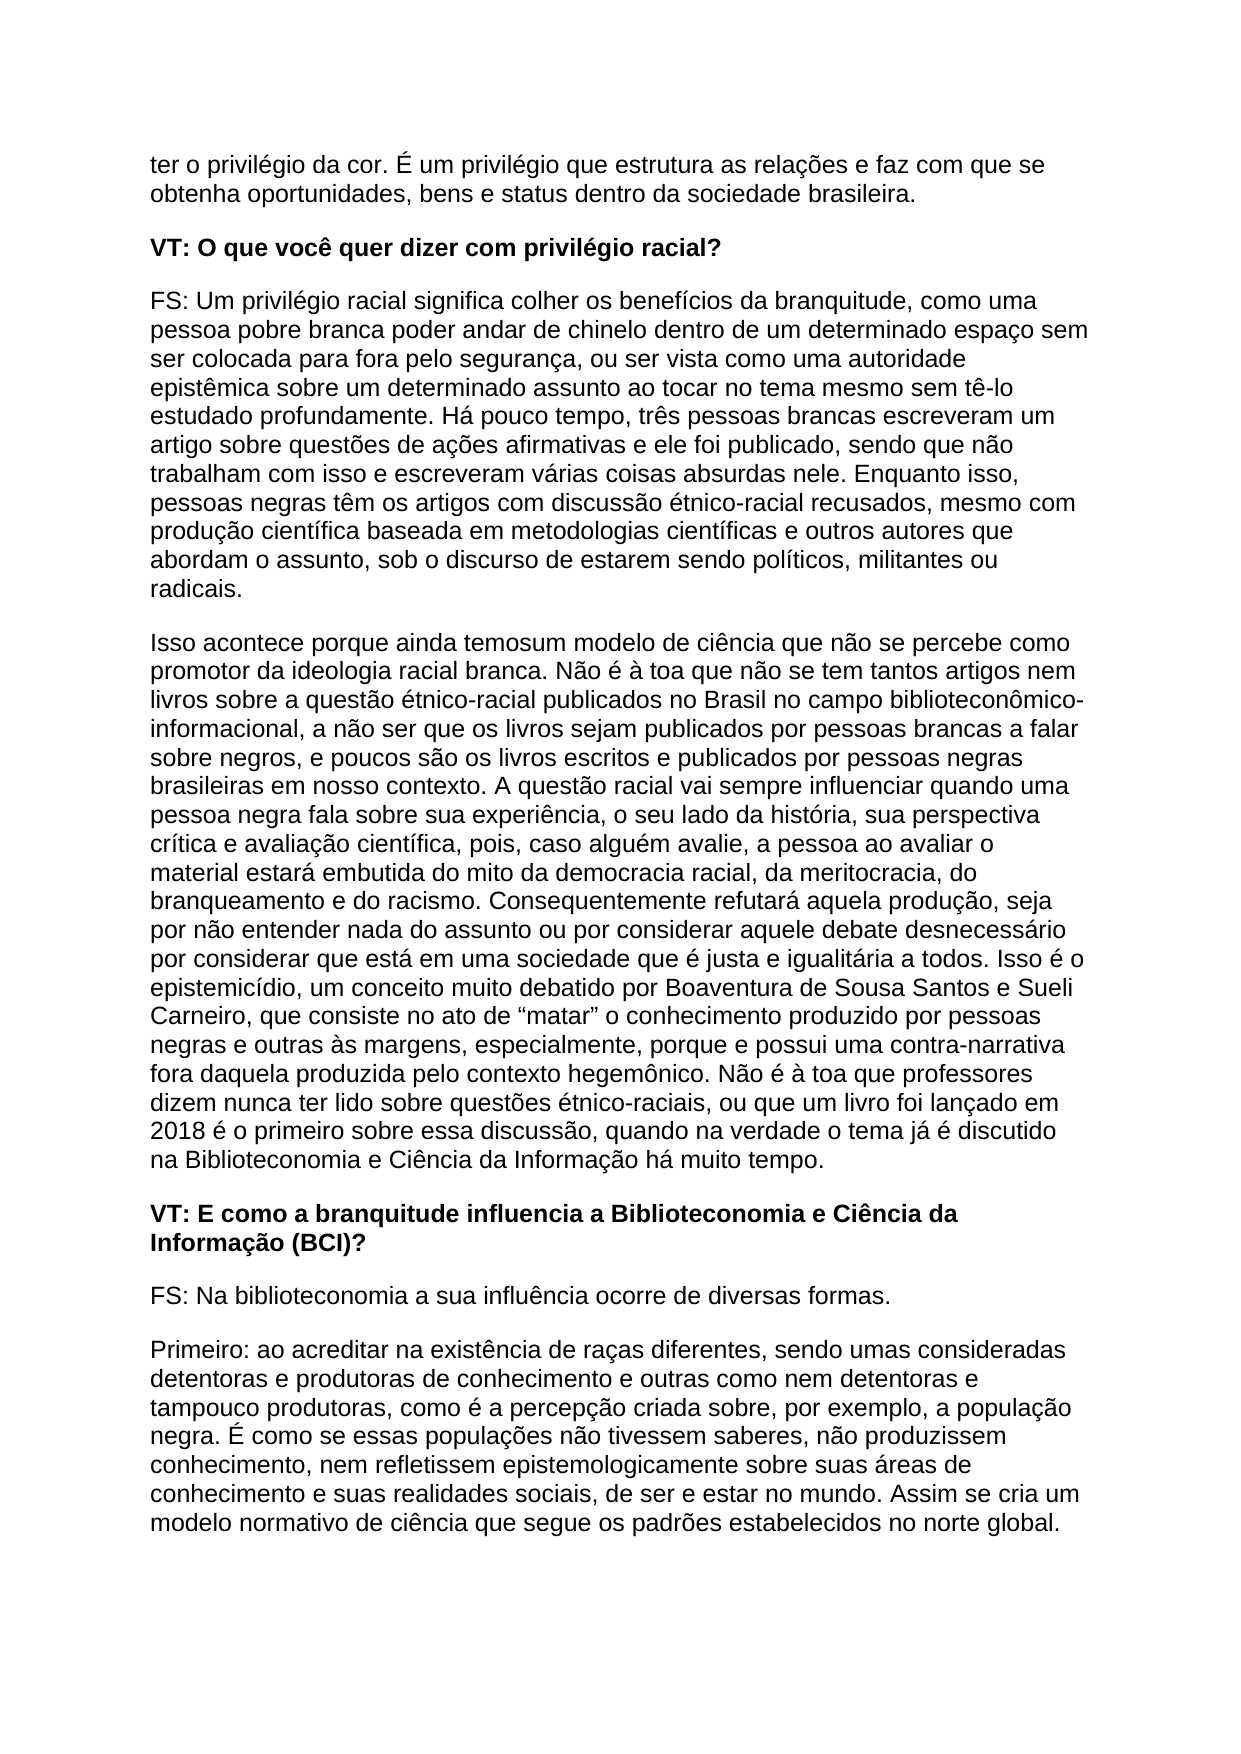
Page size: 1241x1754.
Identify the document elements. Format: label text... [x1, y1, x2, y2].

text VT: E como a branquitude influencia a Biblioteconomia e Ciência da Informação (BCI)? [150, 1199, 1090, 1256]
text Isso acontece porque ainda temosum modelo de ciência que não se percebe como promotor da ideologia racial branca. Não é à toa que não se tem tantos artigos nem livros sobre a questão étnico-racial publicados no Brasil no campo biblioteconômico-informacional, a não ser que os livros sejam publicados por pessoas brancas a falar sobre negros, e poucos são os livros escritos e publicados por pessoas negras brasileiras em nosso contexto. A questão racial vai sempre influenciar quando uma pessoa negra fala sobre sua experiência, o seu lado da história, sua perspectiva crítica e avaliação científica, pois, caso alguém avalie, a pessoa ao avaliar o material estará embutida do mito da democracia racial, da meritocracia, do branqueamento e do racismo. Consequentemente refutará aquela produção, seja por não entender nada do assunto ou por considerar aquele debate desnecessário por considerar que está em uma sociedade que é justa e igualitária a todos. Isso é o epistemicídio, um conceito muito debatido por Boaventura de Sousa Santos e Sueli Carneiro, que consiste no ato de “matar” o conhecimento produzido por pessoas negras e outras às margens, especialmente, porque e possui uma contra-narrativa fora daquela produzida pelo contexto hegemônico. Não é à toa que professores dizem nunca ter lido sobre questões étnico-raciais, ou que um livro foi lançado em 2018 é o primeiro sobre essa discussão, quando na verdade o tema já é discutido na Biblioteconomia e Ciência da Informação há muito tempo. [150, 627, 1090, 1174]
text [150, 150, 1090, 207]
text VT: O que você quer dizer com privilégio racial? [150, 232, 1090, 261]
text FS: Um privilégio racial significa colher os benefícios da branquitude, como uma pessoa pobre branca poder andar de chinelo dentro de um determinado espaço sem ser colocada para fora pelo segurança, ou ser vista como uma autoridade epistêmica sobre um determinado assunto ao tocar no tema mesmo sem tê-lo estudado profundamente. Há pouco tempo, três pessoas brancas escreveram um artigo sobre questões de ações afirmativas e ele foi publicado, sendo que não trabalham com isso e escreveram várias coisas absurdas nele. Enquanto isso, pessoas negras têm os artigos com discussão étnico-racial recusados, mesmo com produção científica baseada em metodologias científicas e outros autores que abordam o assunto, sob o discurso de estarem sendo políticos, militantes ou radicais. [150, 286, 1090, 602]
text Primeiro: ao acreditar na existência de raças diferentes, sendo umas consideradas detentoras e produtoras de conhecimento e outras como nem detentoras e tampouco produtoras, como é a percepção criada sobre, por exemplo, a população negra. É como se essas populações não tivessem saberes, não produzissem conhecimento, nem refletissem epistemologicamente sobre suas áreas de conhecimento e suas realidades sociais, de ser e estar no mundo. Assim se cria um modelo normativo de ciência que segue os padrões estabelecidos no norte global. [150, 1335, 1090, 1536]
text FS: Na biblioteconomia a sua influência ocorre de diversas formas. [150, 1281, 1090, 1310]
